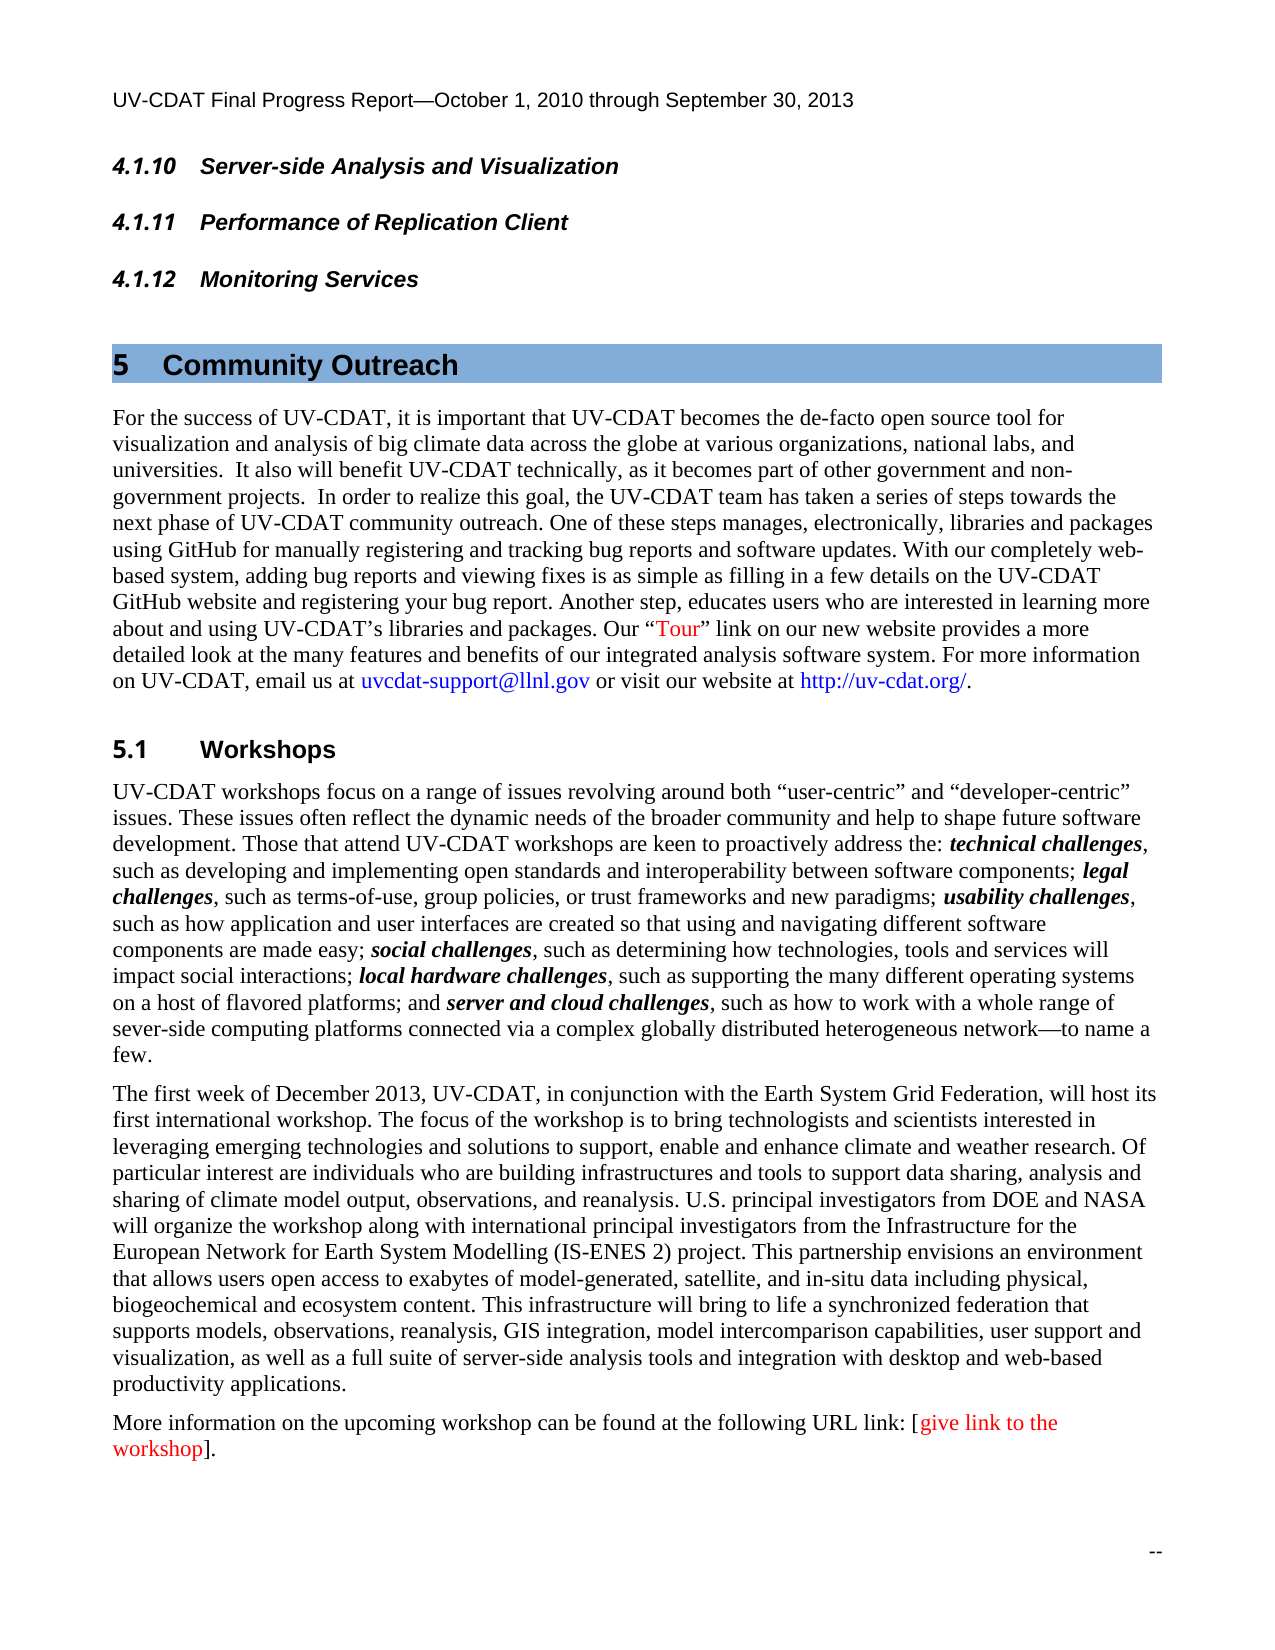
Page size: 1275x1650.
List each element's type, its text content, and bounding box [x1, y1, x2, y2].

subtitle Community Outreach [112, 344, 1162, 383]
text For the success of UV-CDAT, it is important that UV-CDAT becomes the de-facto open source tool for visualization and analysis of big climate data across the globe at various organizations, national labs, and universities. It also will benefit UV-CDAT technically, as it becomes part of other government and non-government projects. In order to realize this goal, the UV-CDAT team has taken a series of steps towards the next phase of UV-CDAT community outreach. One of these steps manages, electronically, libraries and packages using GitHub for manually registering and tracking bug reports and software updates. With our completely web-based system, adding bug reports and viewing fixes is as simple as filling in a few details on the UV-CDAT GitHub website and registering your bug report. Another step, educates users who are interested in learning more about and using UV-CDAT’s libraries and packages. Our “Tour” link on our new website provides a more detailed look at the many features and benefits of our integrated analysis software system. For more information on UV-CDAT, email us at uvcdat-support@llnl.gov or visit our website at http://uv-cdat.org/. [112, 404, 1162, 694]
subtitle Workshops [112, 731, 1162, 765]
text The first week of December 2013, UV-CDAT, in conjunction with the Earth System Grid Federation, will host its first international workshop. The focus of the workshop is to bring technologists and scientists interested in leveraging emerging technologies and solutions to support, enable and enhance climate and weather research. Of particular interest are individuals who are building infrastructures and tools to support data sharing, analysis and sharing of climate model output, observations, and reanalysis. U.S. principal investigators from DOE and NASA will organize the workshop along with international principal investigators from the Infrastructure for the European Network for Earth System Modelling (IS-ENES 2) project. This partnership envisions an environment that allows users open access to exabytes of model-generated, satellite, and in-situ data including physical, biogeochemical and ecosystem content. This infrastructure will bring to life a synchronized federation that supports models, observations, reanalysis, GIS integration, model intercomparison capabilities, user support and visualization, as well as a full suite of server-side analysis tools and integration with desktop and web-based productivity applications. [112, 1080, 1162, 1396]
subtitle Monitoring Services [112, 262, 1162, 294]
text More information on the upcoming workshop can be found at the following URL link: [give link to the workshop]. [112, 1409, 1162, 1462]
text UV-CDAT workshops focus on a range of issues revolving around both “user-centric” and “developer-centric” issues. These issues often reflect the dynamic needs of the broader community and help to shape future software development. Those that attend UV-CDAT workshops are keen to proactively address the: technical challenges, such as developing and implementing open standards and interoperability between software components; legal challenges, such as terms-of-use, group policies, or trust frameworks and new paradigms; usability challenges, such as how application and user interfaces are created so that using and navigating different software components are made easy; social challenges, such as determining how technologies, tools and services will impact social interactions; local hardware challenges, such as supporting the many different operating systems on a host of flavored platforms; and server and cloud challenges, such as how to work with a whole range of sever-side computing platforms connected via a complex globally distributed heterogeneous network—to name a few. [112, 778, 1162, 1068]
subtitle Performance of Replication Client [112, 206, 1162, 237]
subtitle Server-side Analysis and Visualization [112, 150, 1162, 181]
